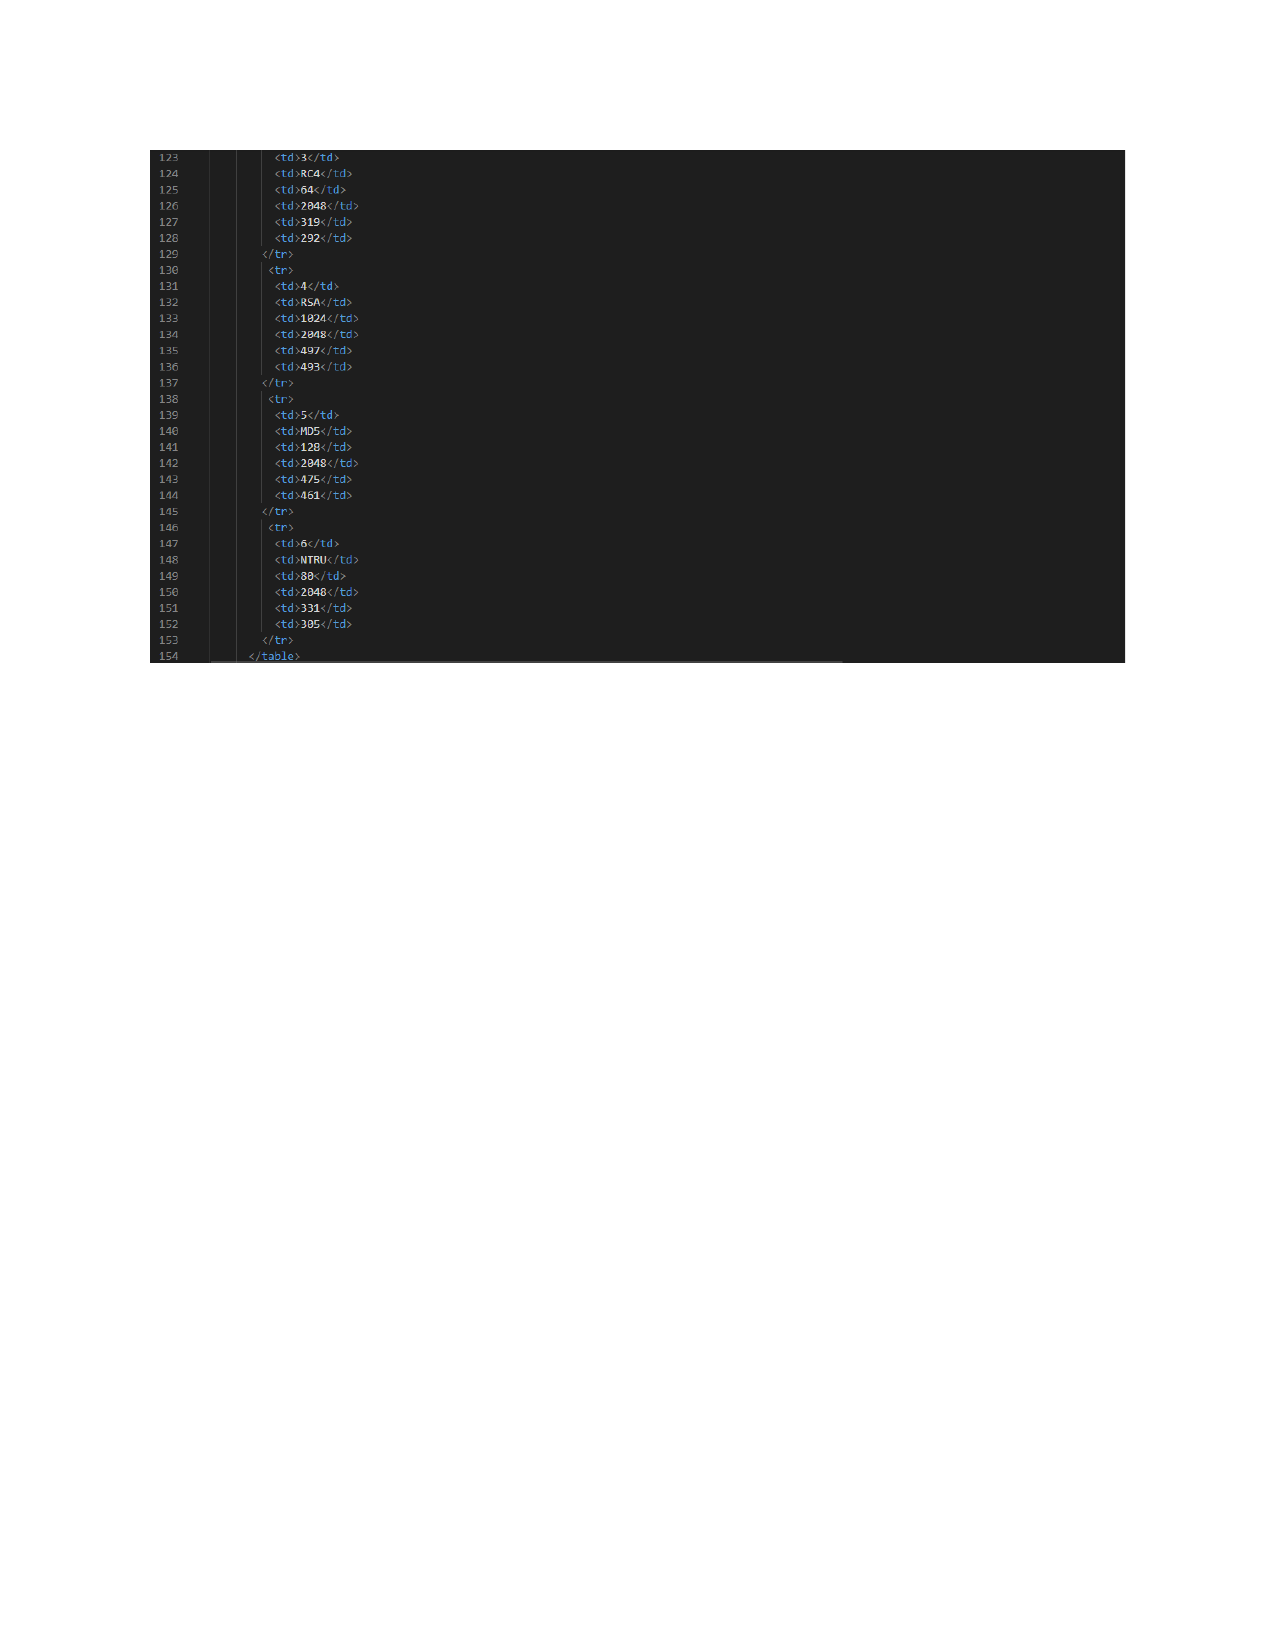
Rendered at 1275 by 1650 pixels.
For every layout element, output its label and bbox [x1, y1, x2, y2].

picture [150, 150, 1125, 663]
